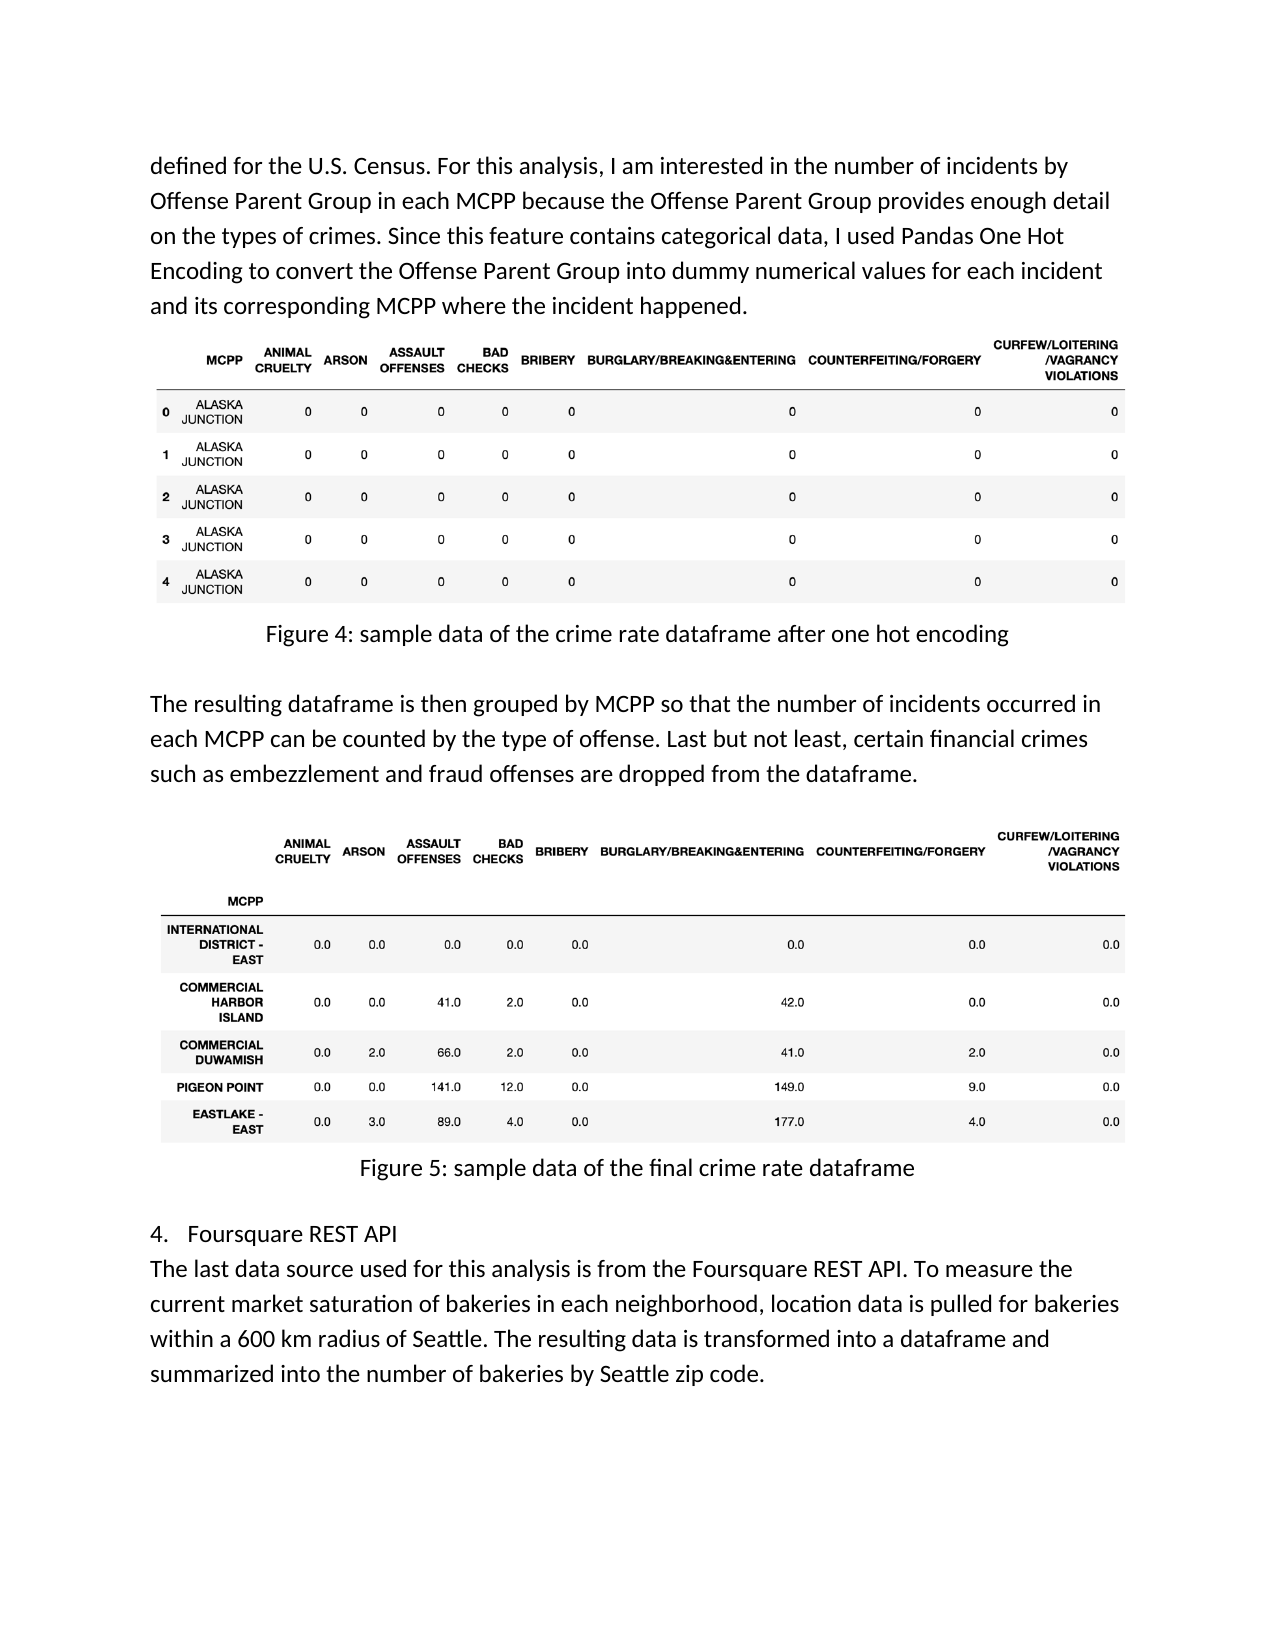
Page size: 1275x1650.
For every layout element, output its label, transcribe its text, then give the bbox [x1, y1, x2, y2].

text Figure 5: sample data of the final crime rate dataframe [150, 1152, 1125, 1183]
list Foursquare REST API [150, 1218, 1125, 1248]
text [150, 150, 1125, 321]
text Figure 4: sample data of the crime rate dataframe after one hot encoding [150, 618, 1125, 649]
text The resulting dataframe is then grouped by MCPP so that the number of incidents occurred in each MCPP can be counted by the type of offense. Last but not least, certain financial crimes such as embezzlement and fraud offenses are dropped from the dataframe. [150, 688, 1125, 789]
picture [150, 325, 1125, 614]
text The last data source used for this analysis is from the Foursquare REST API. To measure the current market saturation of bakeries in each neighborhood, location data is pulled for bakeries within a 600 km radius of Seattle. The resulting data is transformed into a dataframe and summarized into the number of bakeries by Seattle zip code. [150, 1253, 1125, 1388]
picture [150, 828, 1125, 1148]
